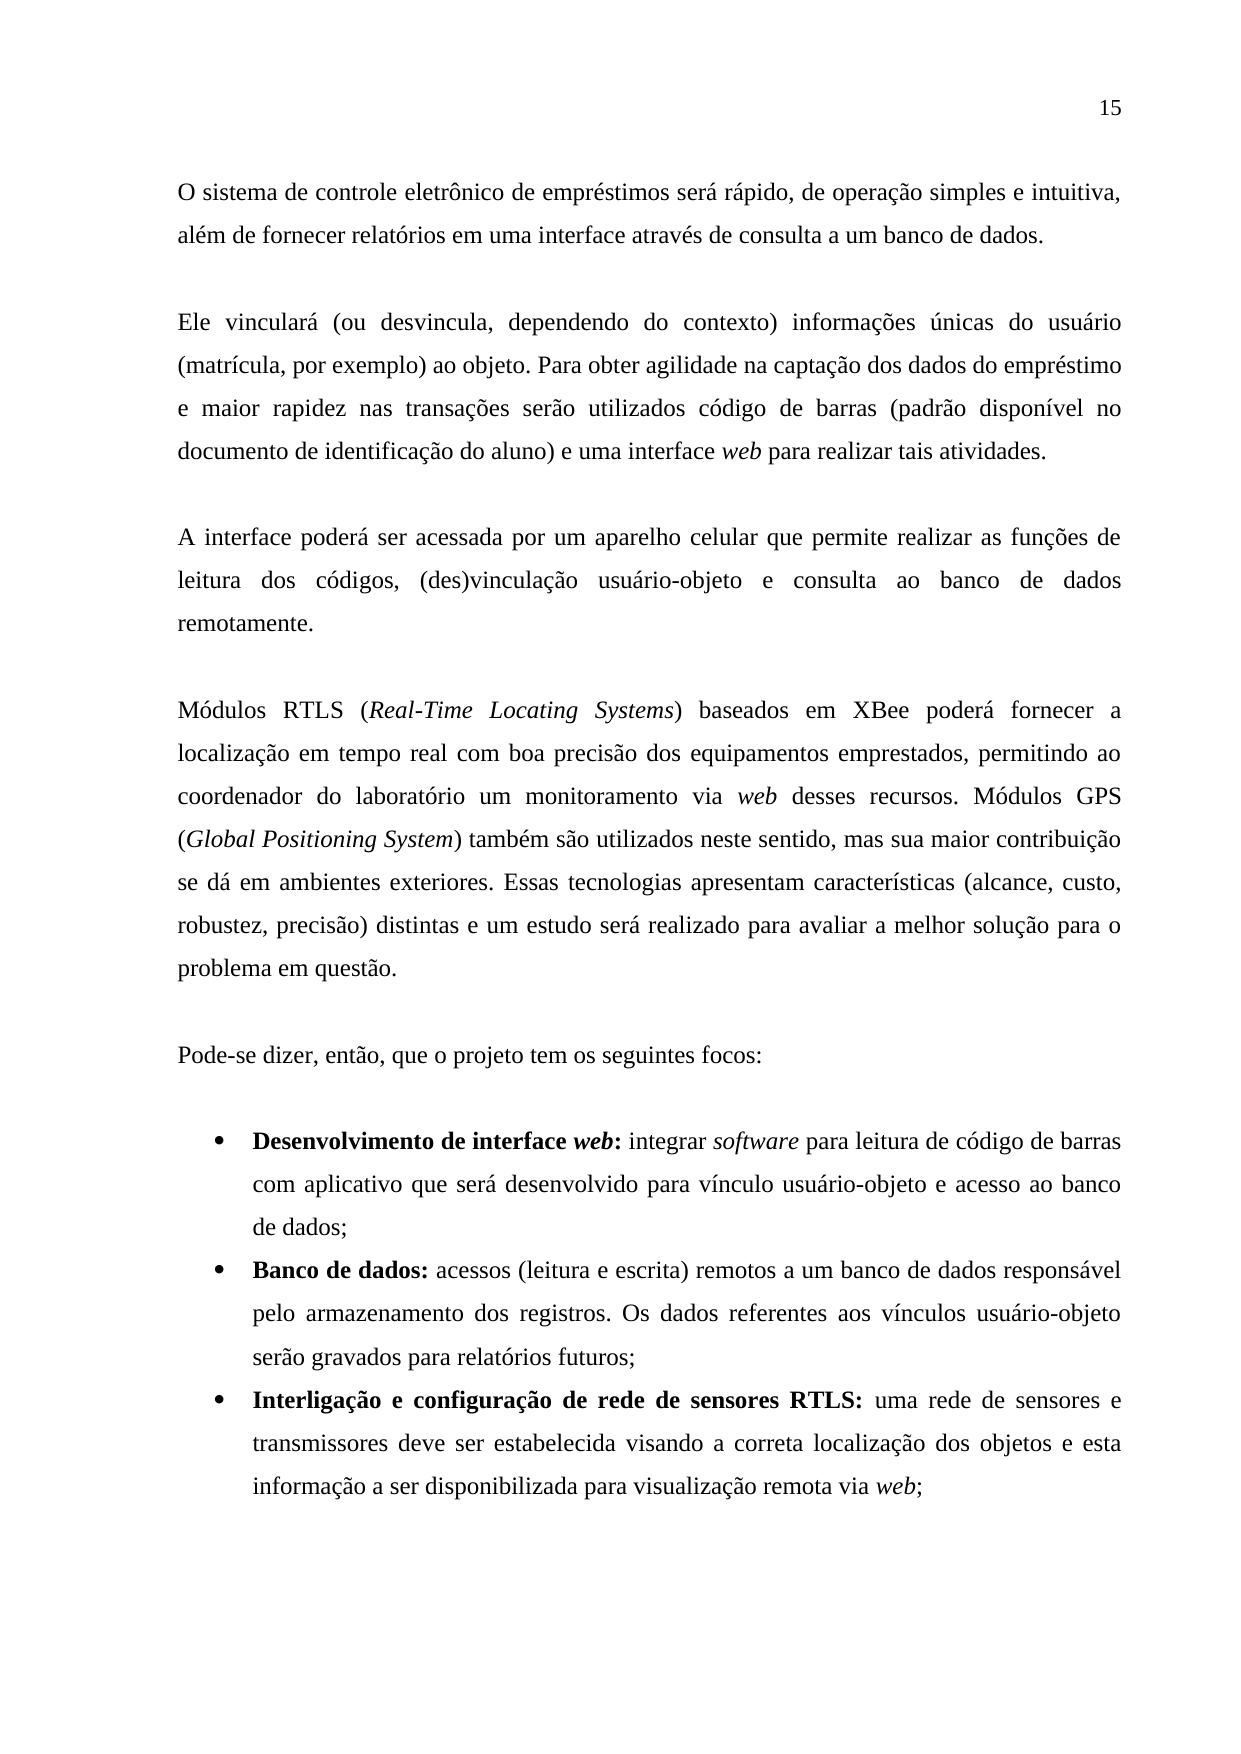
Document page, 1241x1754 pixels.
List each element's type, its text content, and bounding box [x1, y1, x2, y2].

text A interface poderá ser acessada por um aparelho celular que permite realizar as funções de leitura dos códigos, (des)vinculação usuário-objeto e consulta ao banco de dados remotamente. [177, 522, 1122, 637]
list Banco de dados: acessos (leitura e escrita) remotos a um banco de dados responsável pelo armazenamento dos registros. Os dados referentes aos vínculos usuário-objeto serão gravados para relatórios futuros; [215, 1255, 1122, 1370]
list Interligação e configuração de rede de sensores RTLS: uma rede de sensores e transmissores deve ser estabelecida visando a correta localização dos objetos e esta informação a ser disponibilizada para visualização remota via web; [215, 1385, 1122, 1500]
list Desenvolvimento de interface web: integrar software para leitura de código de barras com aplicativo que será desenvolvido para vínculo usuário-objeto e acesso ao banco de dados; [215, 1126, 1122, 1241]
text Módulos RTLS (Real-Time Locating Systems) baseados em XBee poderá fornecer a localização em tempo real com boa precisão dos equipamentos emprestados, permitindo ao coordenador do laboratório um monitoramento via web desses recursos. Módulos GPS (Global Positioning System) também são utilizados neste sentido, mas sua maior contribuição se dá em ambientes exteriores. Essas tecnologias apresentam características (alcance, custo, robustez, precisão) distintas e um estudo será realizado para avaliar a melhor solução para o problema em questão. [177, 695, 1122, 982]
text Ele vinculará (ou desvincula, dependendo do contexto) informações únicas do usuário (matrícula, por exemplo) ao objeto. Para obter agilidade na captação dos dados do empréstimo e maior rapidez nas transações serão utilizados código de barras (padrão disponível no documento de identificação do aluno) e uma interface web para realizar tais atividades. [177, 307, 1122, 465]
text O sistema de controle eletrônico de empréstimos será rápido, de operação simples e intuitiva, além de fornecer relatórios em uma interface através de consulta a um banco de dados. [177, 177, 1122, 249]
text Pode-se dizer, então, que o projeto tem os seguintes focos: [177, 1040, 1122, 1068]
